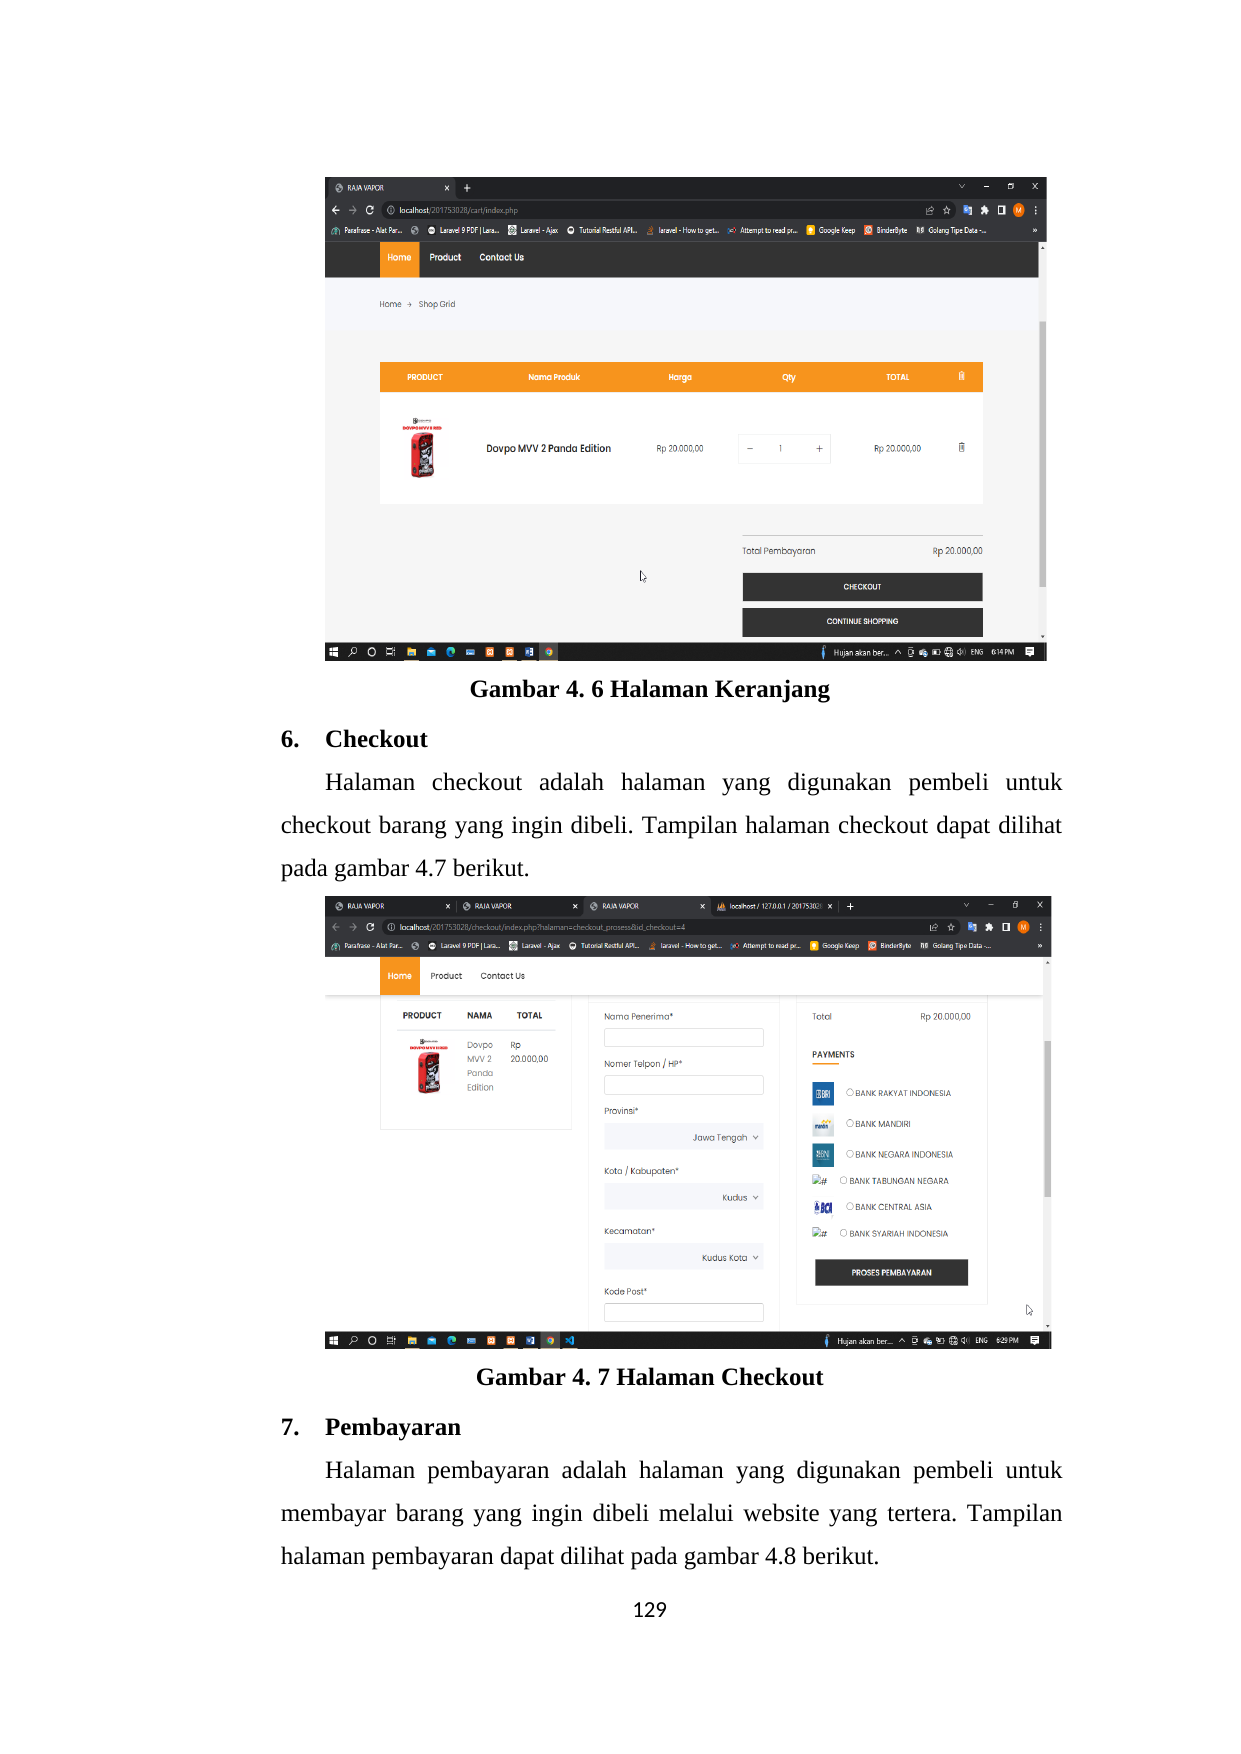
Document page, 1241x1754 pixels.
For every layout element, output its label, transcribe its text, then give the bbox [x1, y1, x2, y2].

picture [325, 177, 1047, 661]
text Gambar 4. 6 Halaman Keranjang [236, 674, 1063, 703]
list Checkout [281, 724, 1063, 753]
list Halaman checkout adalah halaman yang digunakan pembeli untuk checkout barang yang ingin dibeli. Tampilan halaman checkout dapat dilihat pada gambar 4.7 berikut. [281, 767, 1063, 882]
picture [325, 896, 1052, 1349]
text Gambar 4. 7 Halaman Checkout [236, 1362, 1063, 1391]
list Pembayaran [281, 1412, 1063, 1440]
list Halaman pembayaran adalah halaman yang digunakan pembeli untuk membayar barang yang ingin dibeli melalui website yang tertera. Tampilan halaman pembayaran dapat dilihat pada gambar 4.8 berikut. [281, 1455, 1063, 1570]
